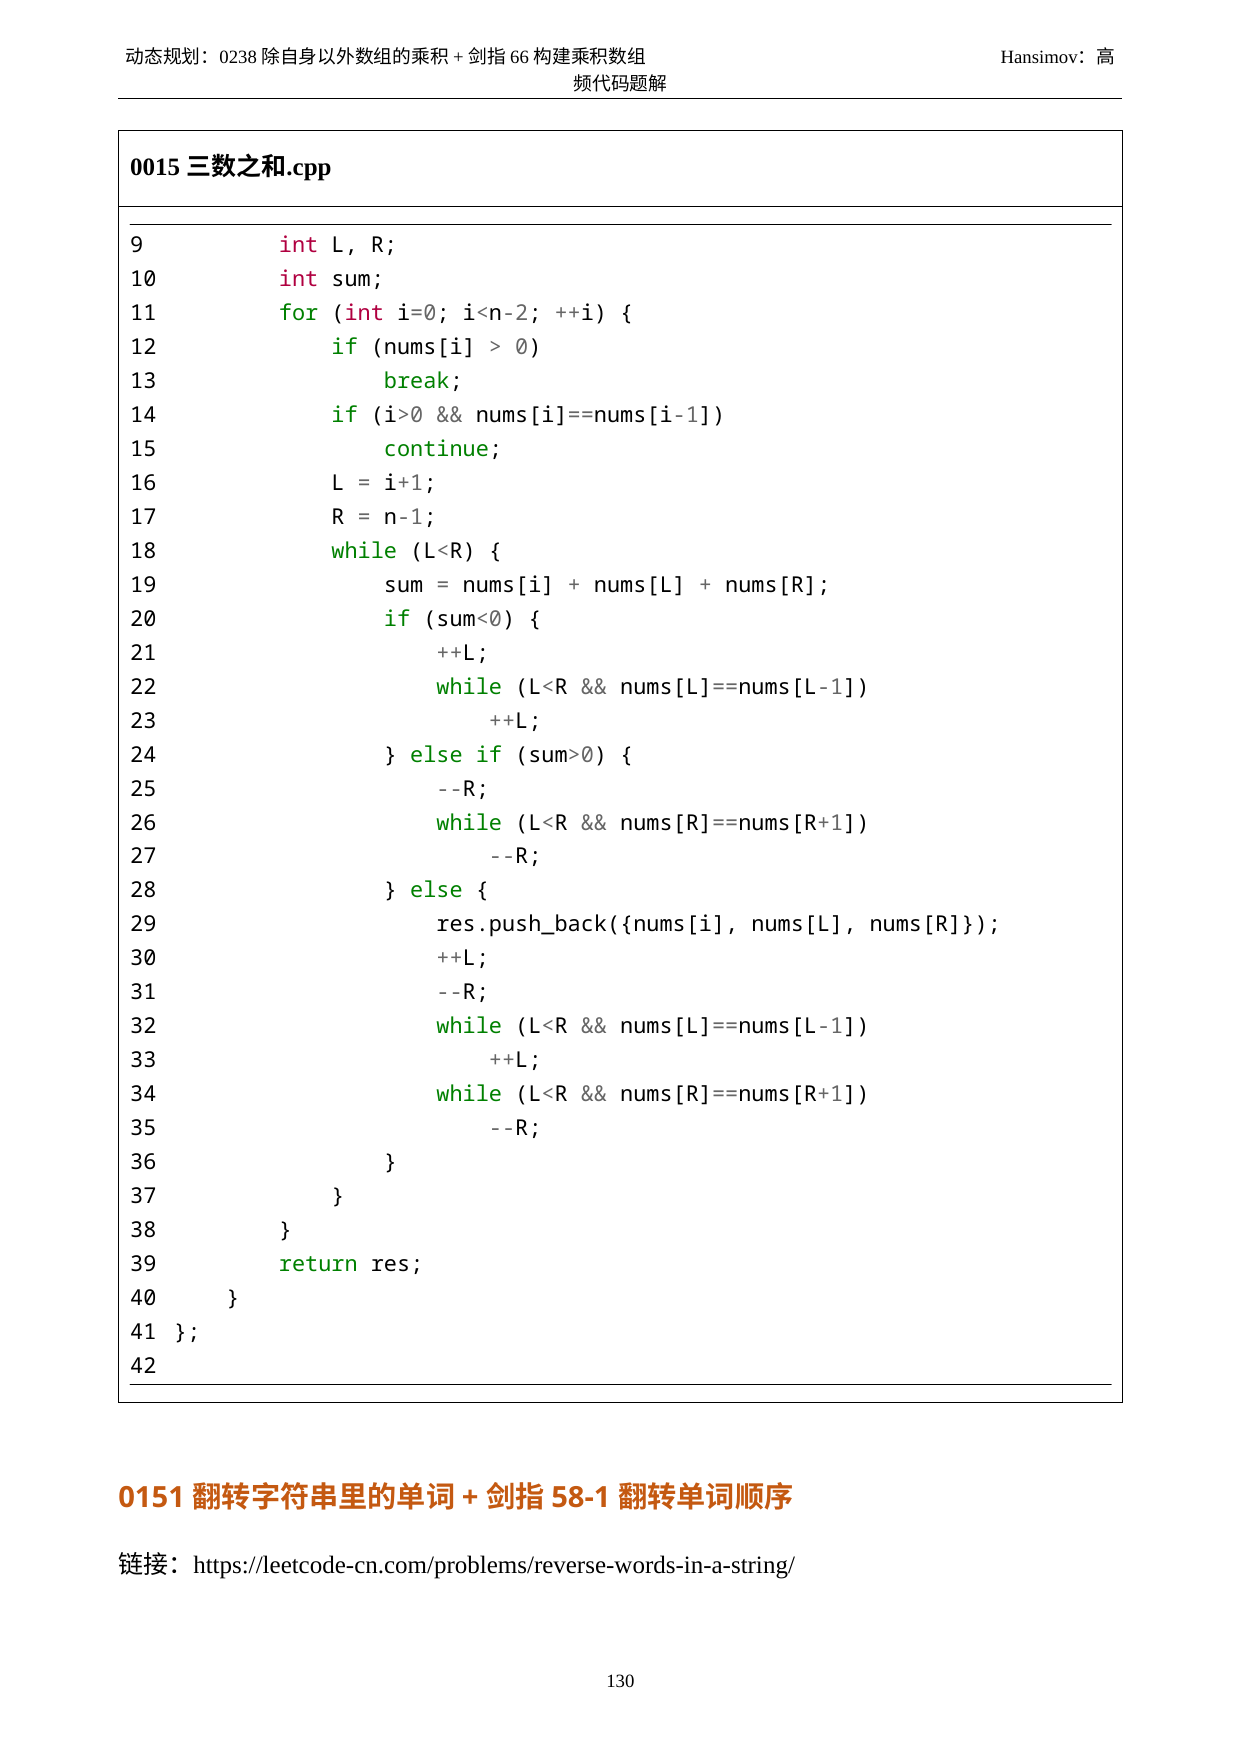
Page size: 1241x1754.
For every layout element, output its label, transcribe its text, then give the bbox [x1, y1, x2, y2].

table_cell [119, 207, 1122, 1402]
text 链接：https://leetcode-cn.com/problems/reverse-words-in-a-string/ [118, 1529, 1122, 1597]
table_header 0015 三数之和.cpp [119, 131, 1122, 206]
subtitle 0151 翻转字符串里的单词 + 剑指 58-1 翻转单词顺序 [118, 1461, 1097, 1529]
